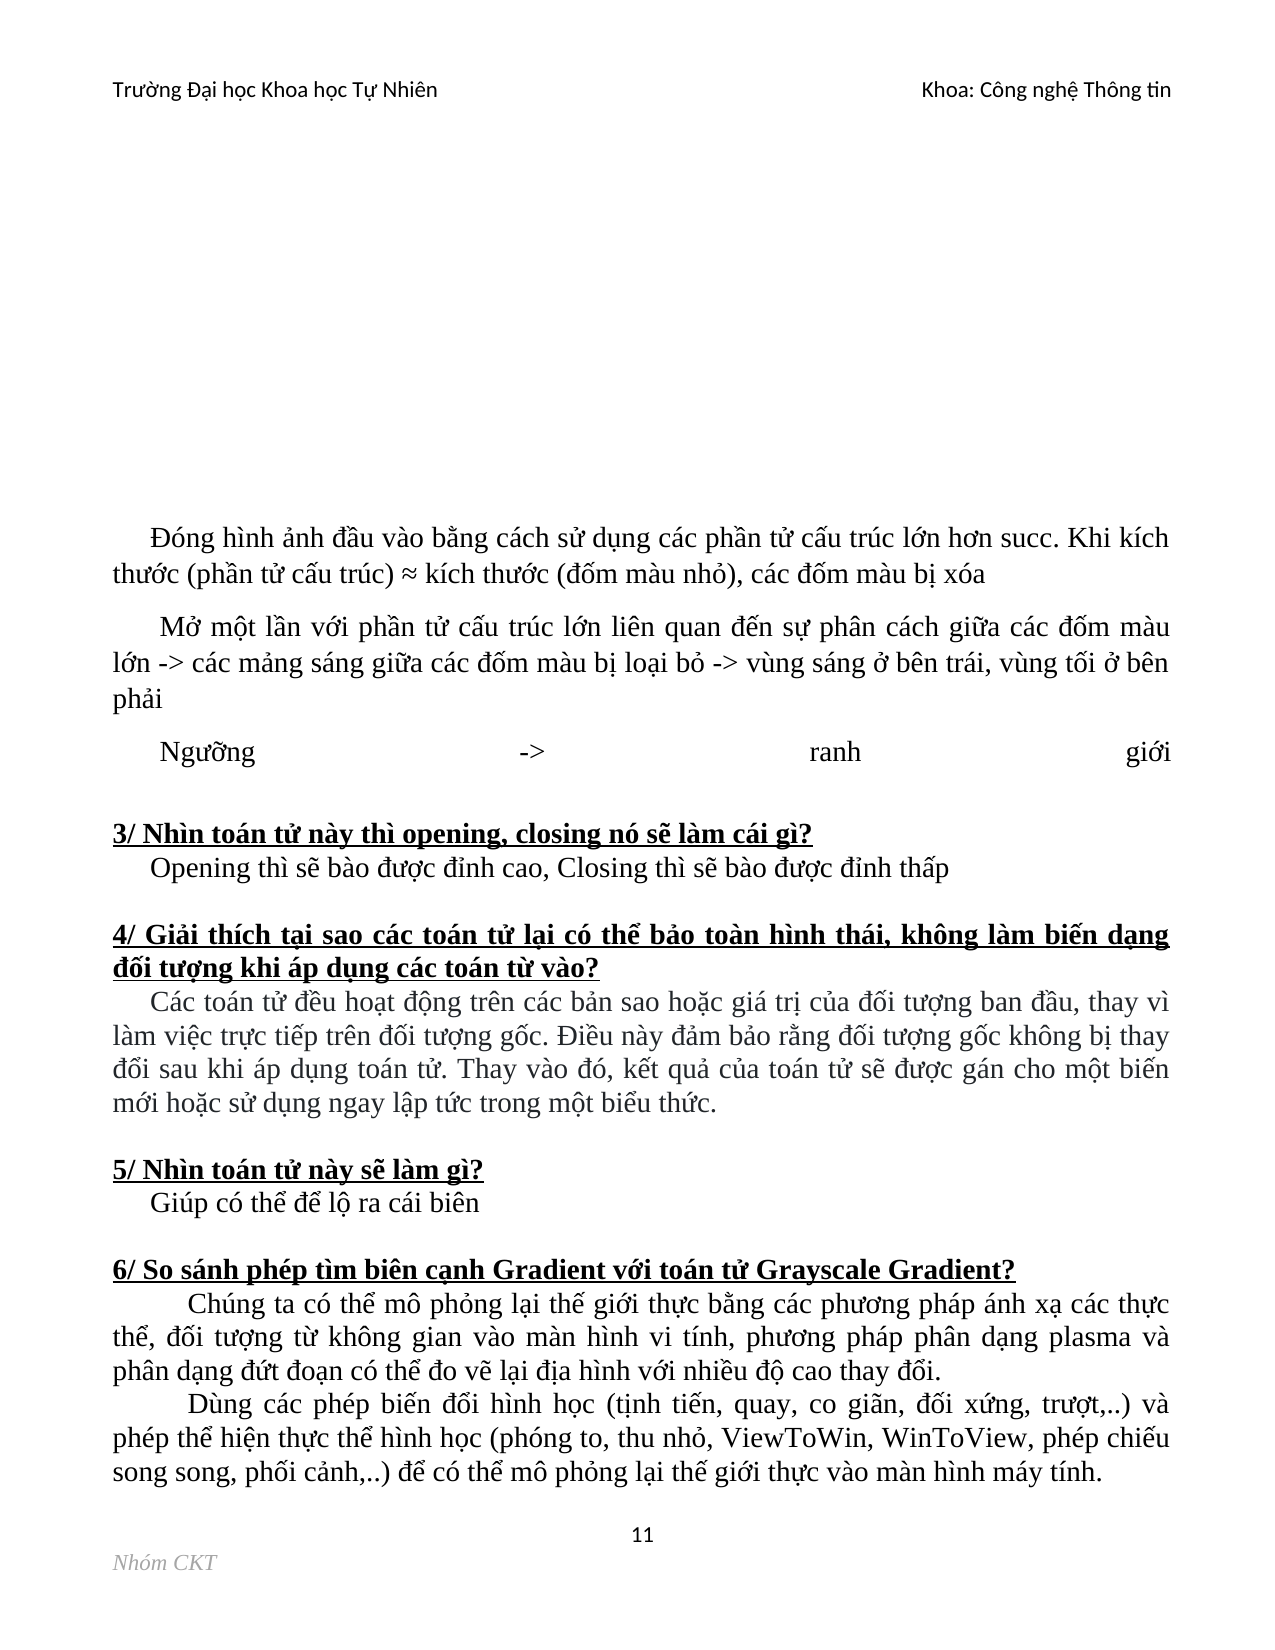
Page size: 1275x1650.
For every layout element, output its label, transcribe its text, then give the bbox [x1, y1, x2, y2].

text 6/ So sánh phép tìm biên cạnh Gradient với toán tử Grayscale Gradient? [112, 1252, 1172, 1286]
text 3/ Nhìn toán tử này thì opening, closing nó sẽ làm cái gì? [112, 816, 1172, 850]
text Opening thì sẽ bào được đỉnh cao, Closing thì sẽ bào được đỉnh thấp [112, 850, 1172, 883]
text Đóng hình ảnh đầu vào bằng cách sử dụng các phần tử cấu trúc lớn hơn succ. Khi kích thước (phần tử cấu trúc) ≈ kích thước (đốm màu nhỏ), các đốm màu bị xóa [112, 520, 1172, 589]
text Giúp có thể để lộ ra cái biên [112, 1185, 1172, 1219]
text Dùng các phép biến đổi hình học (tịnh tiến, quay, co giãn, đối xứng, trượt,..) và phép thể hiện thực thể hình học (phóng to, thu nhỏ, ViewToWin, WinToView, phép chiếu song song, phối cảnh,..) để có thể mô phỏng lại thế giới thực vào màn hình máy tính. [112, 1387, 1172, 1487]
text 4/ Giải thích tại sao các toán tử lại có thể bảo toàn hình thái, không làm biến dạng đối tượng khi áp dụng các toán từ vào? [112, 917, 1172, 984]
text Ngưỡng -> ranh giới [112, 734, 1172, 797]
text Mở một lần với phần tử cấu trúc lớn liên quan đến sự phân cách giữa các đốm màu lớn -> các mảng sáng giữa các đốm màu bị loại bỏ -> vùng sáng ở bên trái, vùng tối ở bên phải [112, 609, 1172, 714]
text 5/ Nhìn toán tử này sẽ làm gì? [112, 1152, 1172, 1185]
text Các toán tử đều hoạt động trên các bản sao hoặc giá trị của đối tượng ban đầu, thay vì làm việc trực tiếp trên đối tượng gốc. Điều này đảm bảo rằng đối tượng gốc không bị thay đổi sau khi áp dụng toán tử. Thay vào đó, kết quả của toán tử sẽ được gán cho một biến mới hoặc sử dụng ngay lập tức trong một biểu thức. [112, 984, 1172, 1118]
text Chúng ta có thể mô phỏng lại thế giới thực bằng các phương pháp ánh xạ các thực thể, đối tượng từ không gian vào màn hình vi tính, phương pháp phân dạng plasma và phân dạng đứt đoạn có thể đo vẽ lại địa hình với nhiều độ cao thay đổi. [112, 1286, 1172, 1387]
